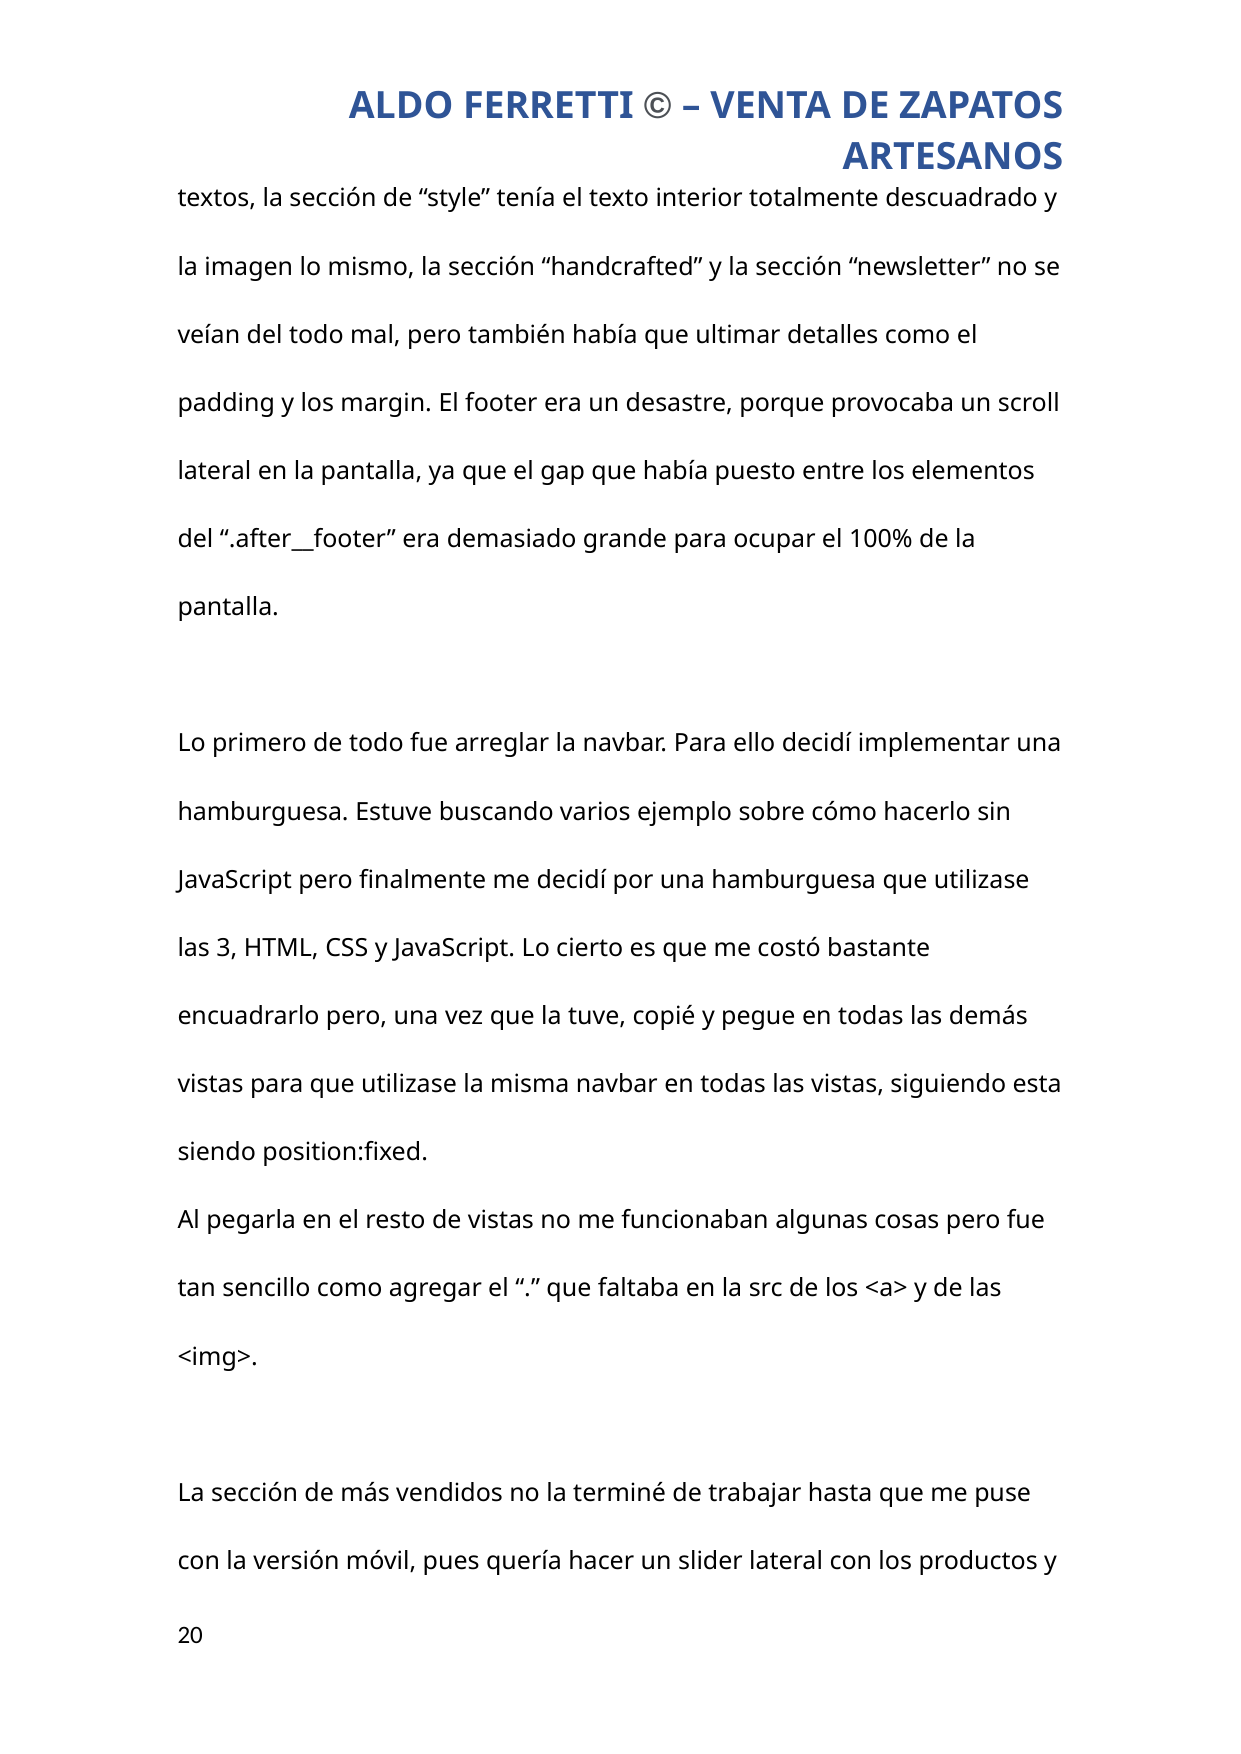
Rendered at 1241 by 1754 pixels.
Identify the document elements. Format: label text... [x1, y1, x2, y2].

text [177, 1474, 1063, 1577]
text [177, 180, 1063, 623]
text Al pegarla en el resto de vistas no me funcionaban algunas cosas pero fue tan sencillo como agregar el “.” que faltaba en la src de los <a> y de las <img>. [177, 1202, 1063, 1372]
text Lo primero de todo fue arreglar la navbar. Para ello decidí implementar una hamburguesa. Estuve buscando varios ejemplo sobre cómo hacerlo sin JavaScript pero finalmente me decidí por una hamburguesa que utilizase las 3, HTML, CSS y JavaScript. Lo cierto es que me costó bastante encuadrarlo pero, una vez que la tuve, copié y pegue en todas las demás vistas para que utilizase la misma navbar en todas las vistas, siguiendo esta siendo position:fixed. [177, 725, 1063, 1168]
